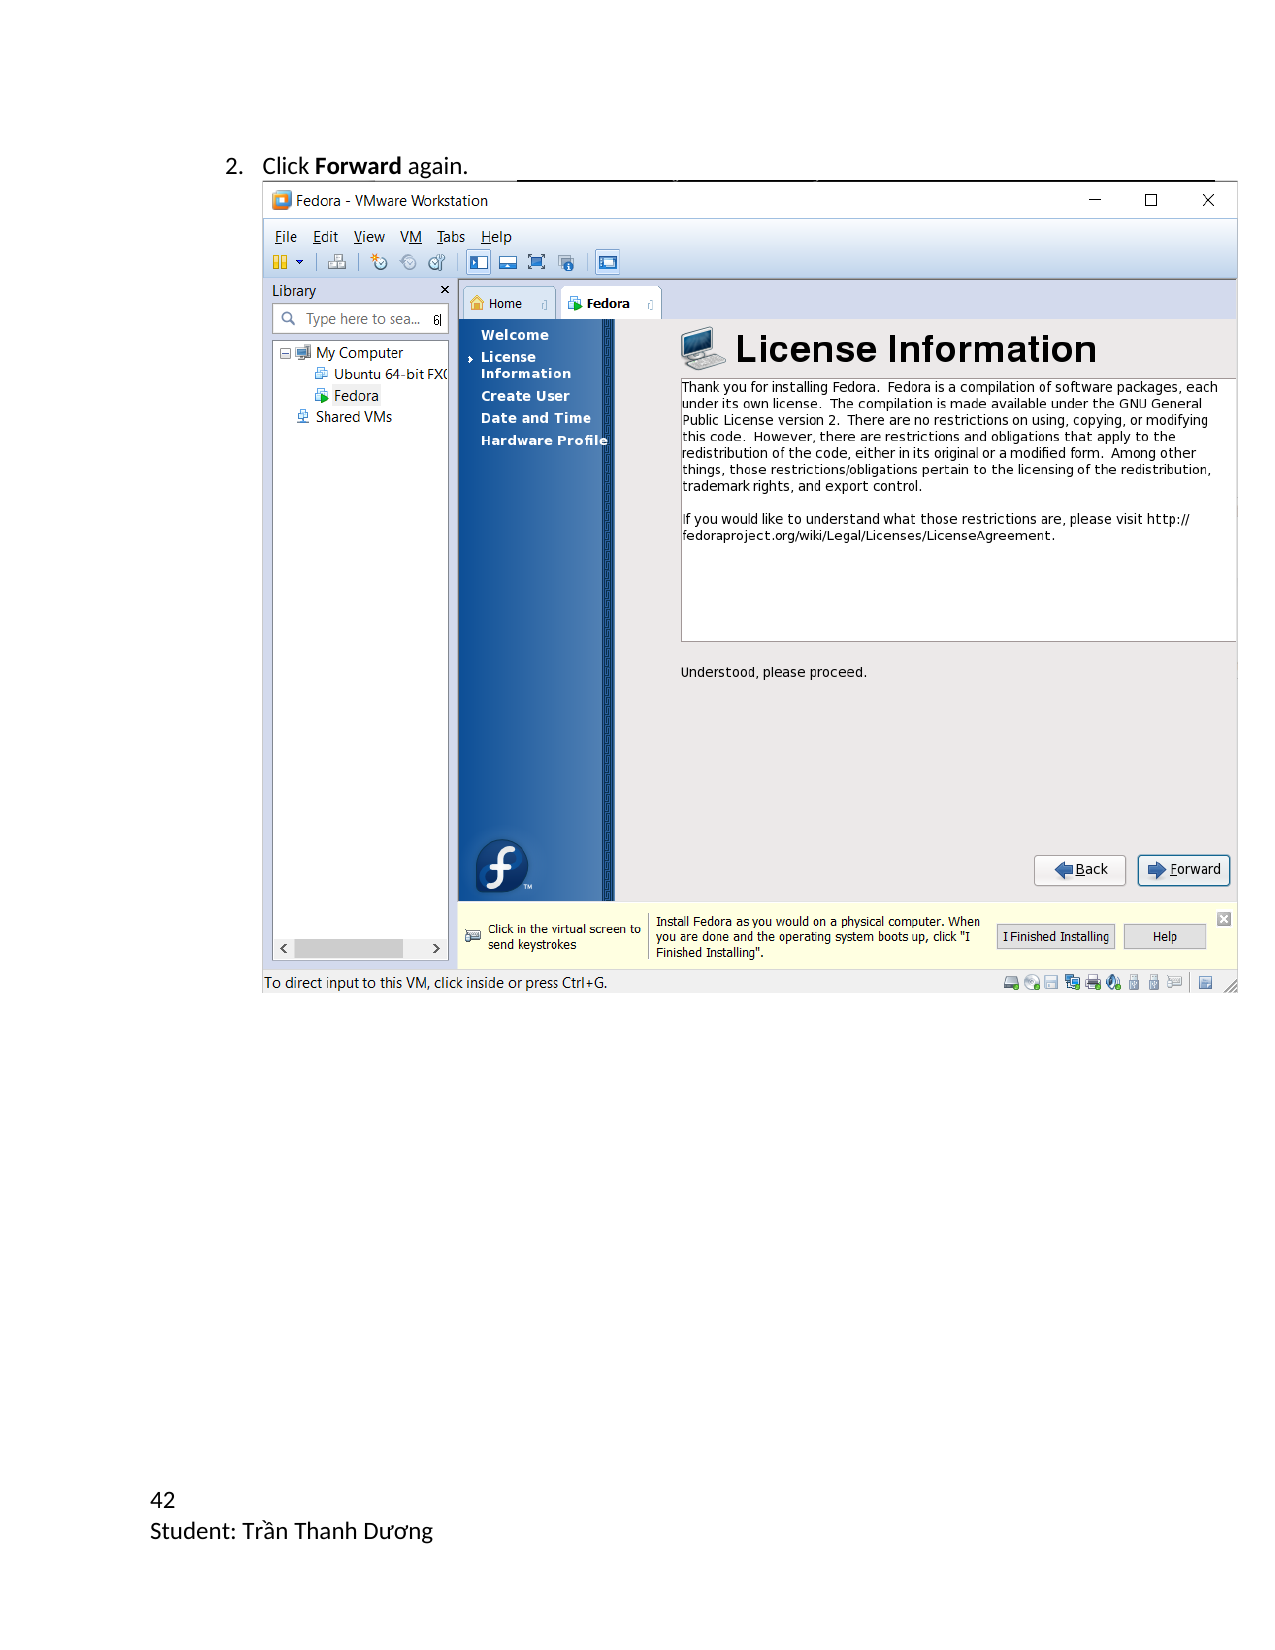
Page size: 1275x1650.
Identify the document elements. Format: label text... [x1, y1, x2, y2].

picture [262, 180, 1238, 993]
